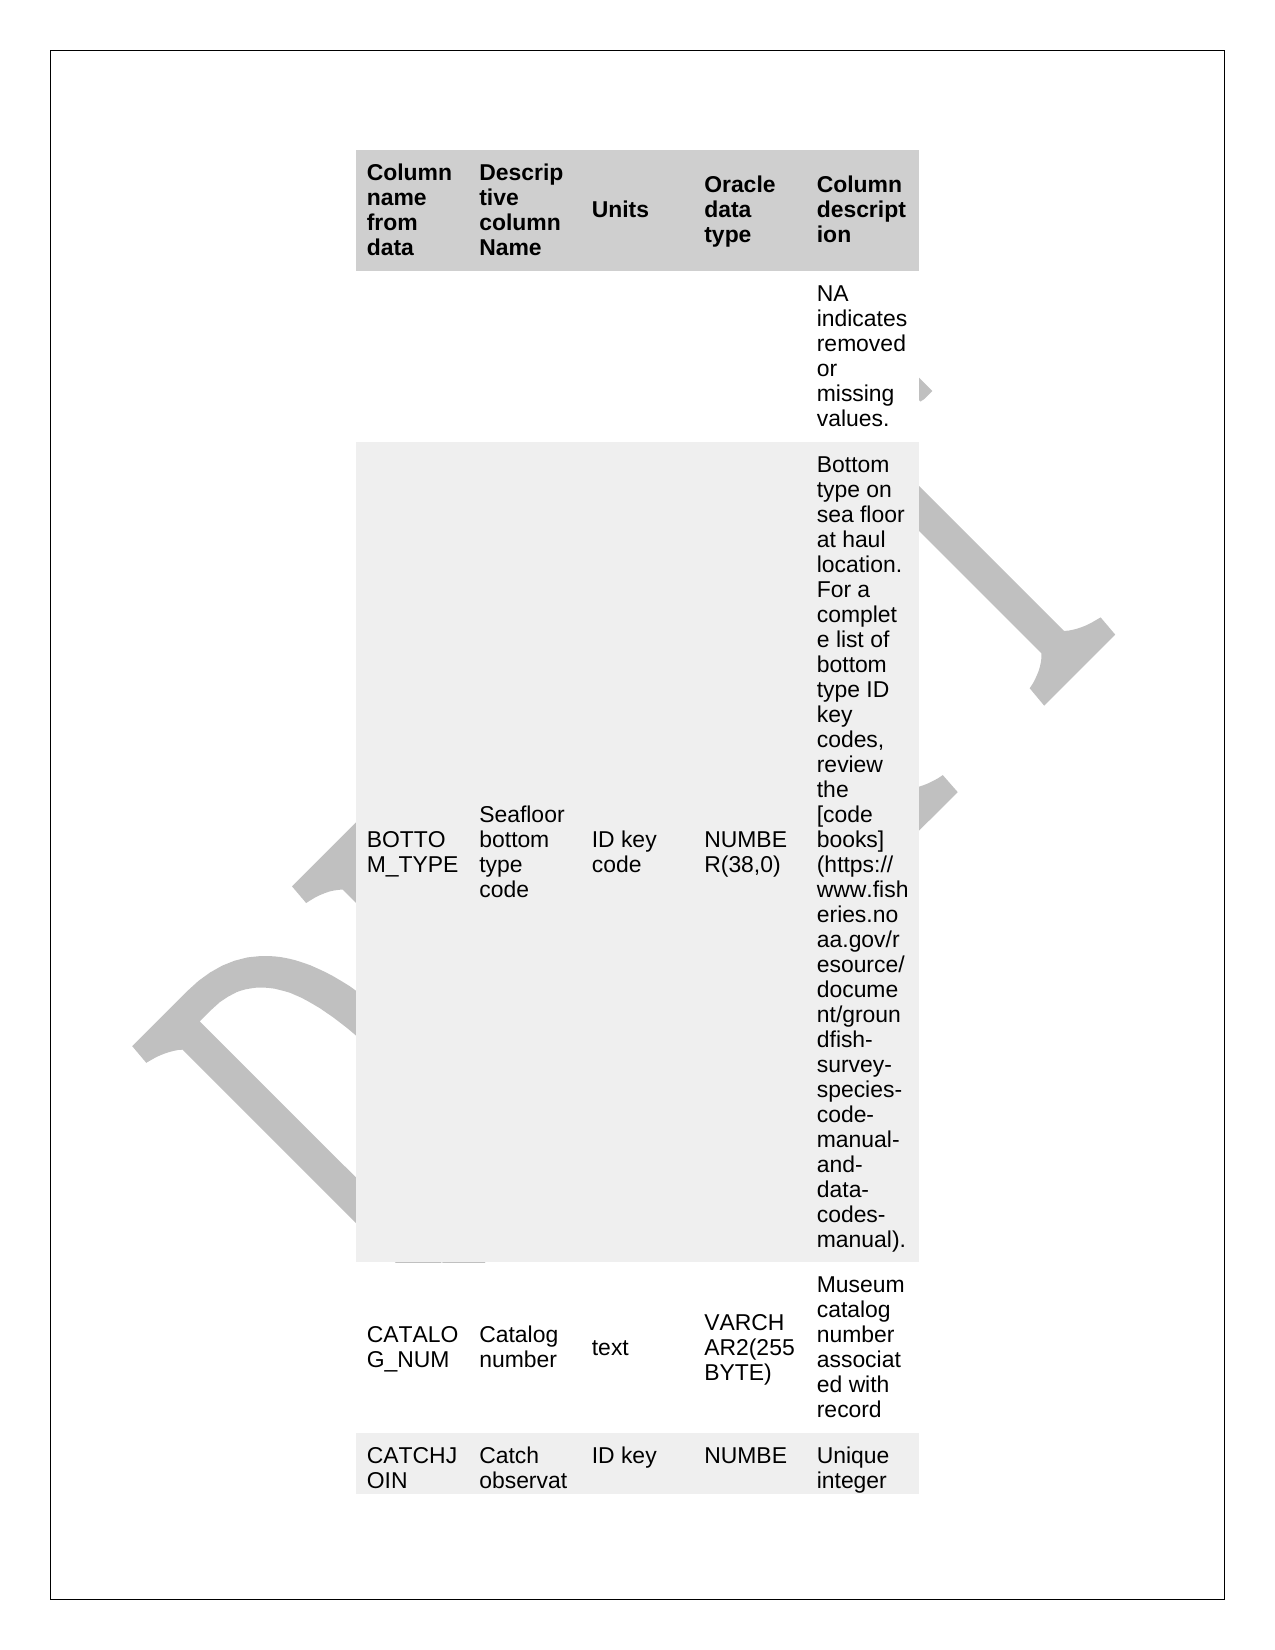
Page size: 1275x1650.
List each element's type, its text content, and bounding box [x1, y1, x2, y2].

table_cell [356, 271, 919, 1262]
table_header Units [581, 150, 694, 271]
table_header Descriptive column Name [469, 150, 581, 271]
table_header Column description [806, 150, 919, 271]
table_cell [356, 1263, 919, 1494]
table_header Column name from data [356, 150, 469, 271]
table_header Oracle data type [694, 150, 806, 271]
